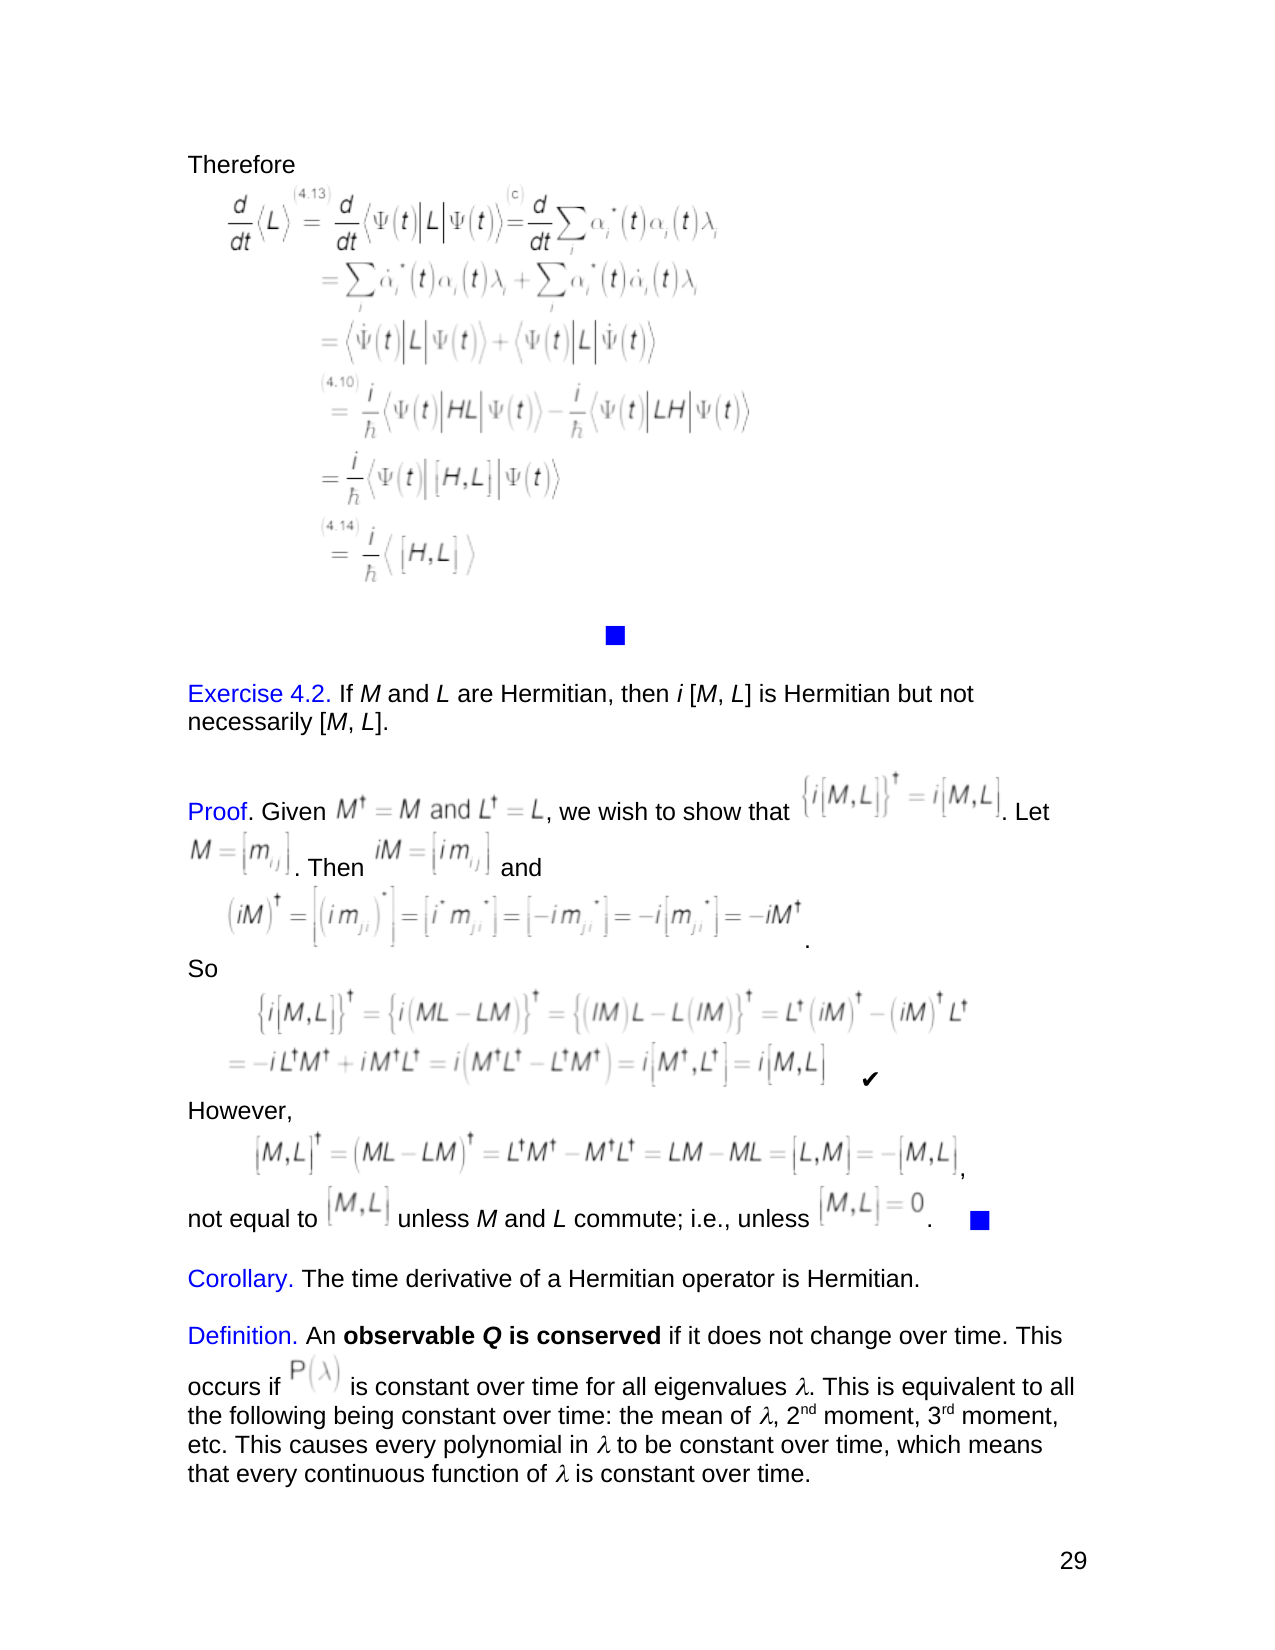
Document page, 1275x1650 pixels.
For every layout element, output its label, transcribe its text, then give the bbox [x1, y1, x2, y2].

text However, [187, 1096, 1087, 1124]
text ■ [187, 441, 1087, 650]
text not equal to unless M and L commute; i.e., unless . ■ [187, 1182, 1087, 1235]
text . [187, 881, 1087, 954]
text So [187, 954, 1087, 982]
text Therefore [187, 150, 1087, 179]
text ✔ [187, 1038, 1087, 1096]
text Corollary. The time derivative of a Hermitian operator is Hermitian. [187, 1263, 1087, 1292]
text Exercise 4.2. If M and L are Hermitian, then i [M, L] is Hermitian but not necessarily [M, L]. [187, 679, 1087, 736]
text Proof. Given , we wish to show that . Let . Then and [187, 765, 1087, 881]
text Definition. An observable Q is conserved if it does not change over time. This occurs if is constant over time for all eigenvalues . This is equivalent to all the following being constant over time: the mean of , 2nd moment, 3rd moment, etc. This causes every polynomial in  to be constant over time, which means that every continuous function of  is constant over time. [187, 1321, 1087, 1487]
text , [187, 1124, 1087, 1182]
